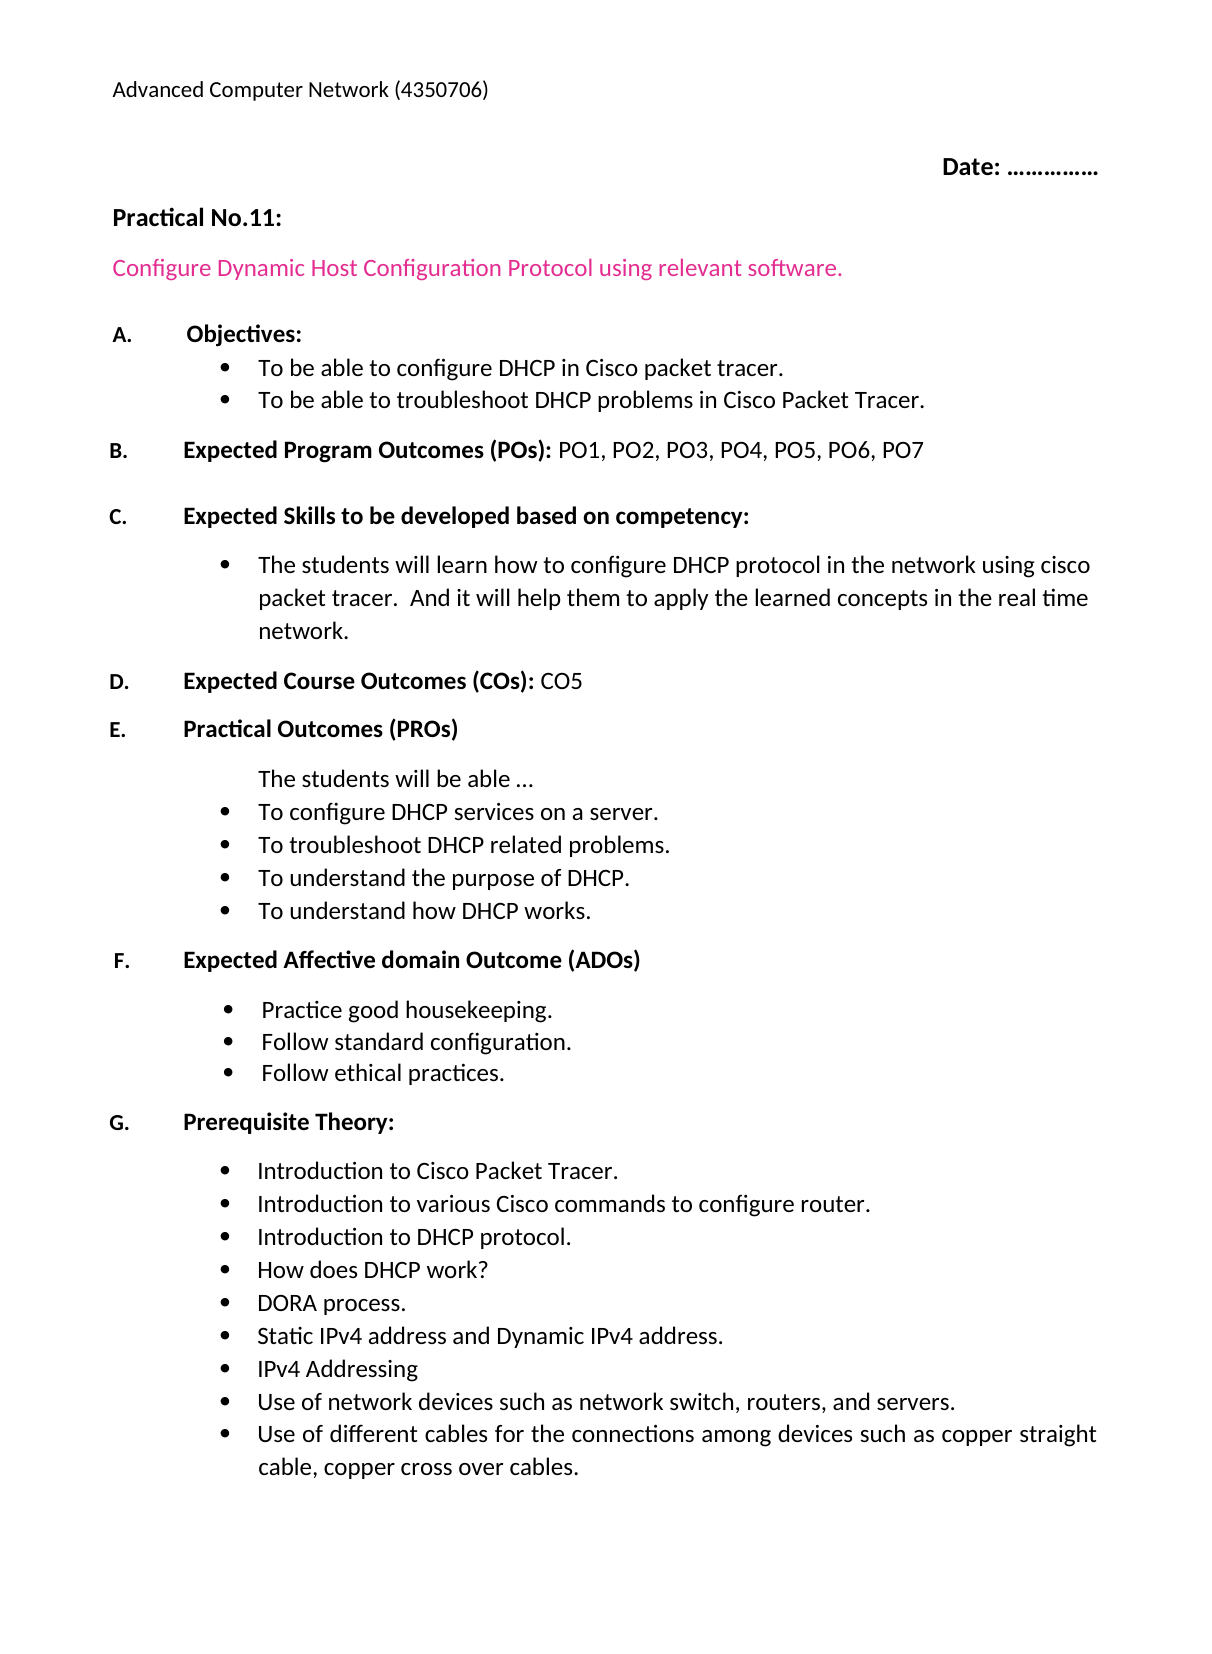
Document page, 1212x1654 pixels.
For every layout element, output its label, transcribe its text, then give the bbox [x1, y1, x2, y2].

list Follow ethical practices. [224, 1057, 1096, 1088]
list To understand how DHCP works. [221, 895, 1099, 925]
list To configure DHCP services on a server. [221, 796, 1099, 827]
list Follow standard configuration. [224, 1026, 1096, 1056]
list The students will learn how to configure DHCP protocol in the network using cisco packet tracer. And it will help them to apply the learned concepts in the real time network. [221, 549, 1099, 646]
list Expected Course Outcomes (COs): CO5 [109, 665, 1099, 696]
list IPv4 Addressing [221, 1353, 1099, 1383]
list To troubleshoot DHCP related problems. [221, 829, 1099, 859]
list Static IPv4 address and Dynamic IPv4 address. [221, 1320, 1099, 1350]
list Use of network devices such as network switch, routers, and servers. [221, 1386, 1099, 1416]
list Expected Affective domain Outcome (ADOs) [114, 944, 765, 975]
list Expected Skills to be developed based on competency: [109, 500, 1099, 531]
list DORA process. [221, 1287, 1099, 1317]
text Configure Dynamic Host Configuration Protocol using relevant software. [112, 252, 1099, 282]
list Expected Program Outcomes (POs): PO1, PO2, PO3, PO4, PO5, PO6, PO7 [109, 434, 1099, 465]
list Practical Outcomes (PROs) [109, 714, 1099, 744]
list To be able to troubleshoot DHCP problems in Cisco Packet Tracer. [221, 384, 1099, 415]
list Practice good housekeeping. [224, 994, 1096, 1024]
list Objectives: [112, 318, 1099, 348]
list To understand the purpose of DHCP. [221, 862, 1099, 892]
list Introduction to Cisco Packet Tracer. [221, 1155, 1099, 1186]
text Date: …………… [112, 150, 1099, 182]
list To be able to configure DHCP in Cisco packet tracer. [221, 352, 1099, 382]
list The students will be able … [219, 763, 1099, 794]
list How does DHCP work? [221, 1254, 1099, 1284]
text Practical No.11: [112, 201, 1099, 233]
list Introduction to various Cisco commands to configure router. [221, 1188, 1099, 1219]
list Prerequisite Theory: [109, 1106, 1099, 1136]
list Introduction to DHCP protocol. [221, 1221, 1099, 1252]
list Use of different cables for the connections among devices such as copper straight cable, copper cross over cables. [221, 1419, 1099, 1482]
